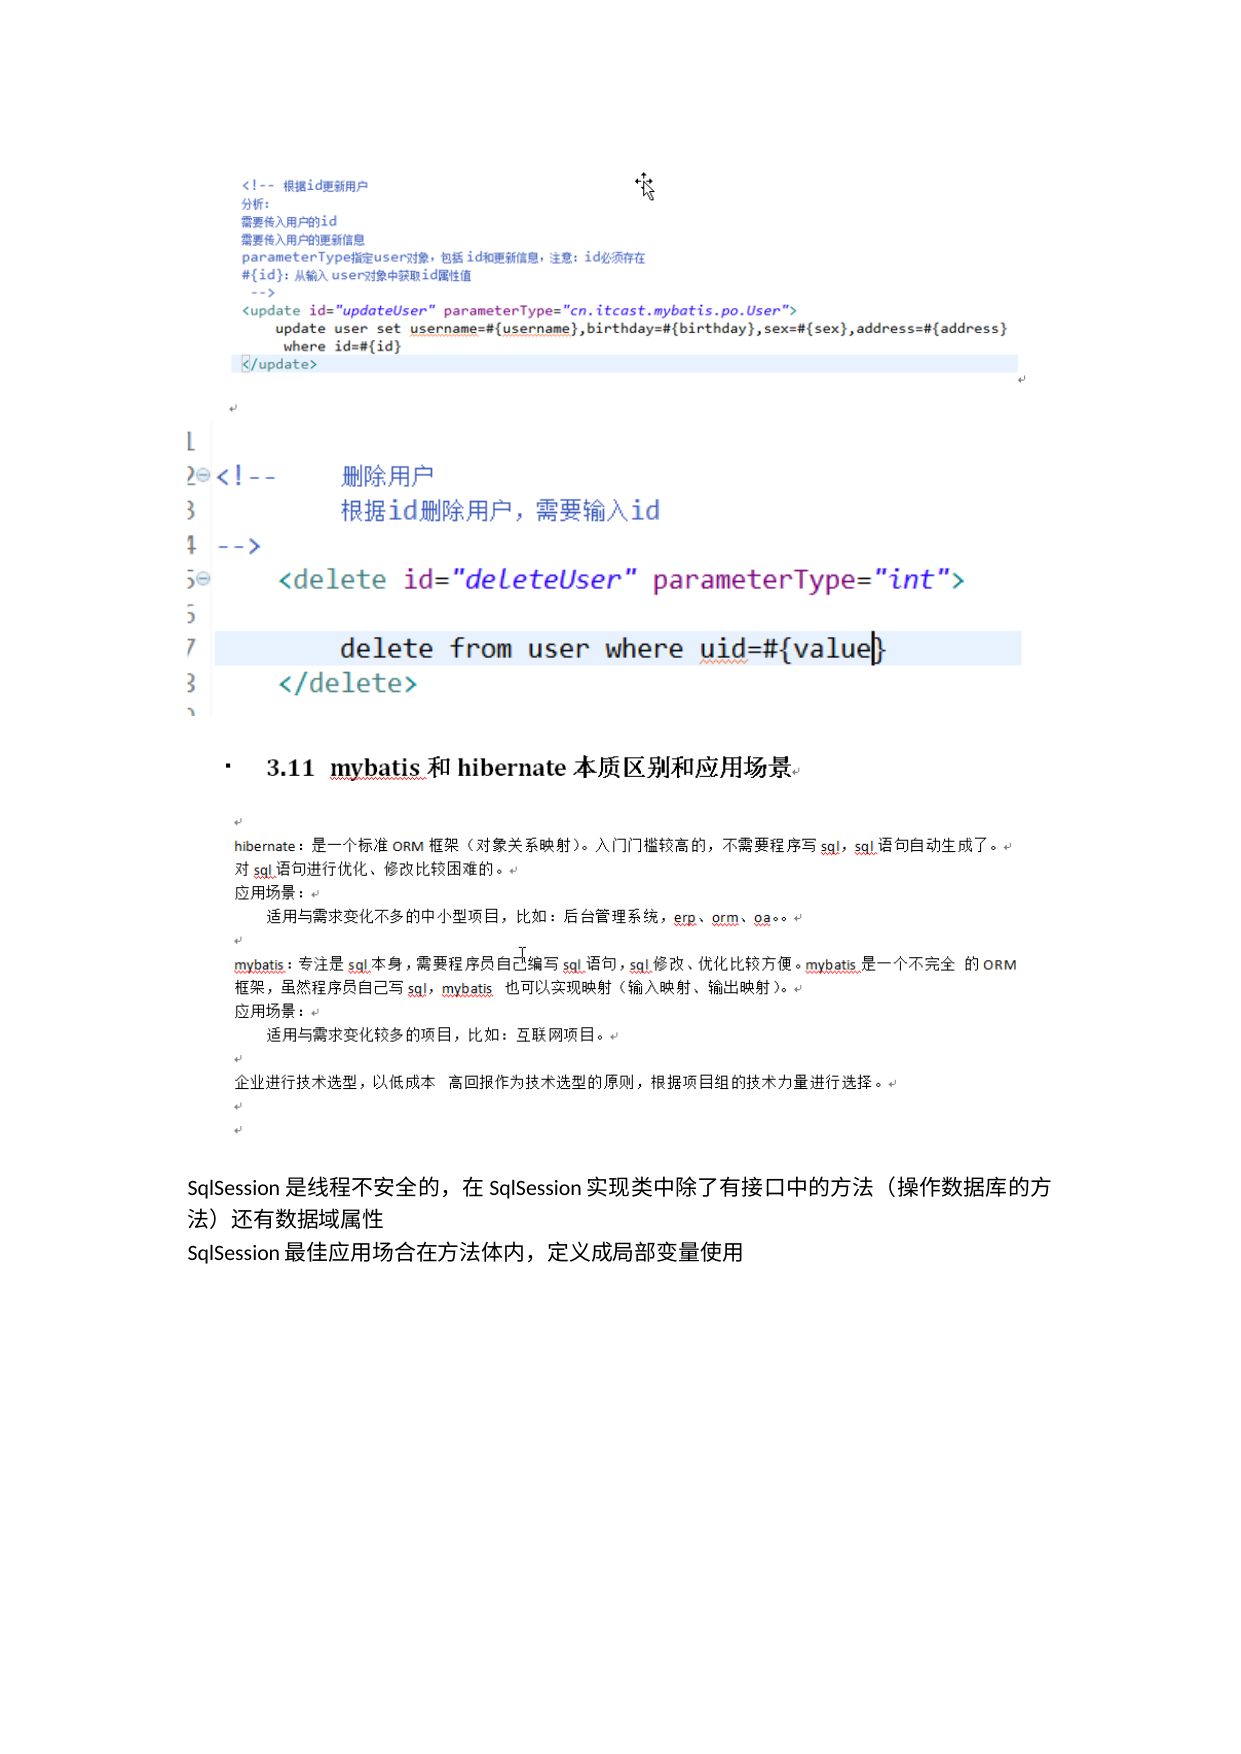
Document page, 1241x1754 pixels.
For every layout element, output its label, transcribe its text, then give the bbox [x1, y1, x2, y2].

picture [187, 747, 1053, 1155]
text SqlSession最佳应用场合在方法体内，定义成局部变量使用 [187, 1234, 1053, 1267]
picture [187, 162, 1053, 419]
picture [187, 422, 1022, 716]
text SqlSession是线程不安全的，在SqlSession实现类中除了有接口中的方法（操作数据库的方法）还有数据域属性 [187, 1169, 1053, 1234]
